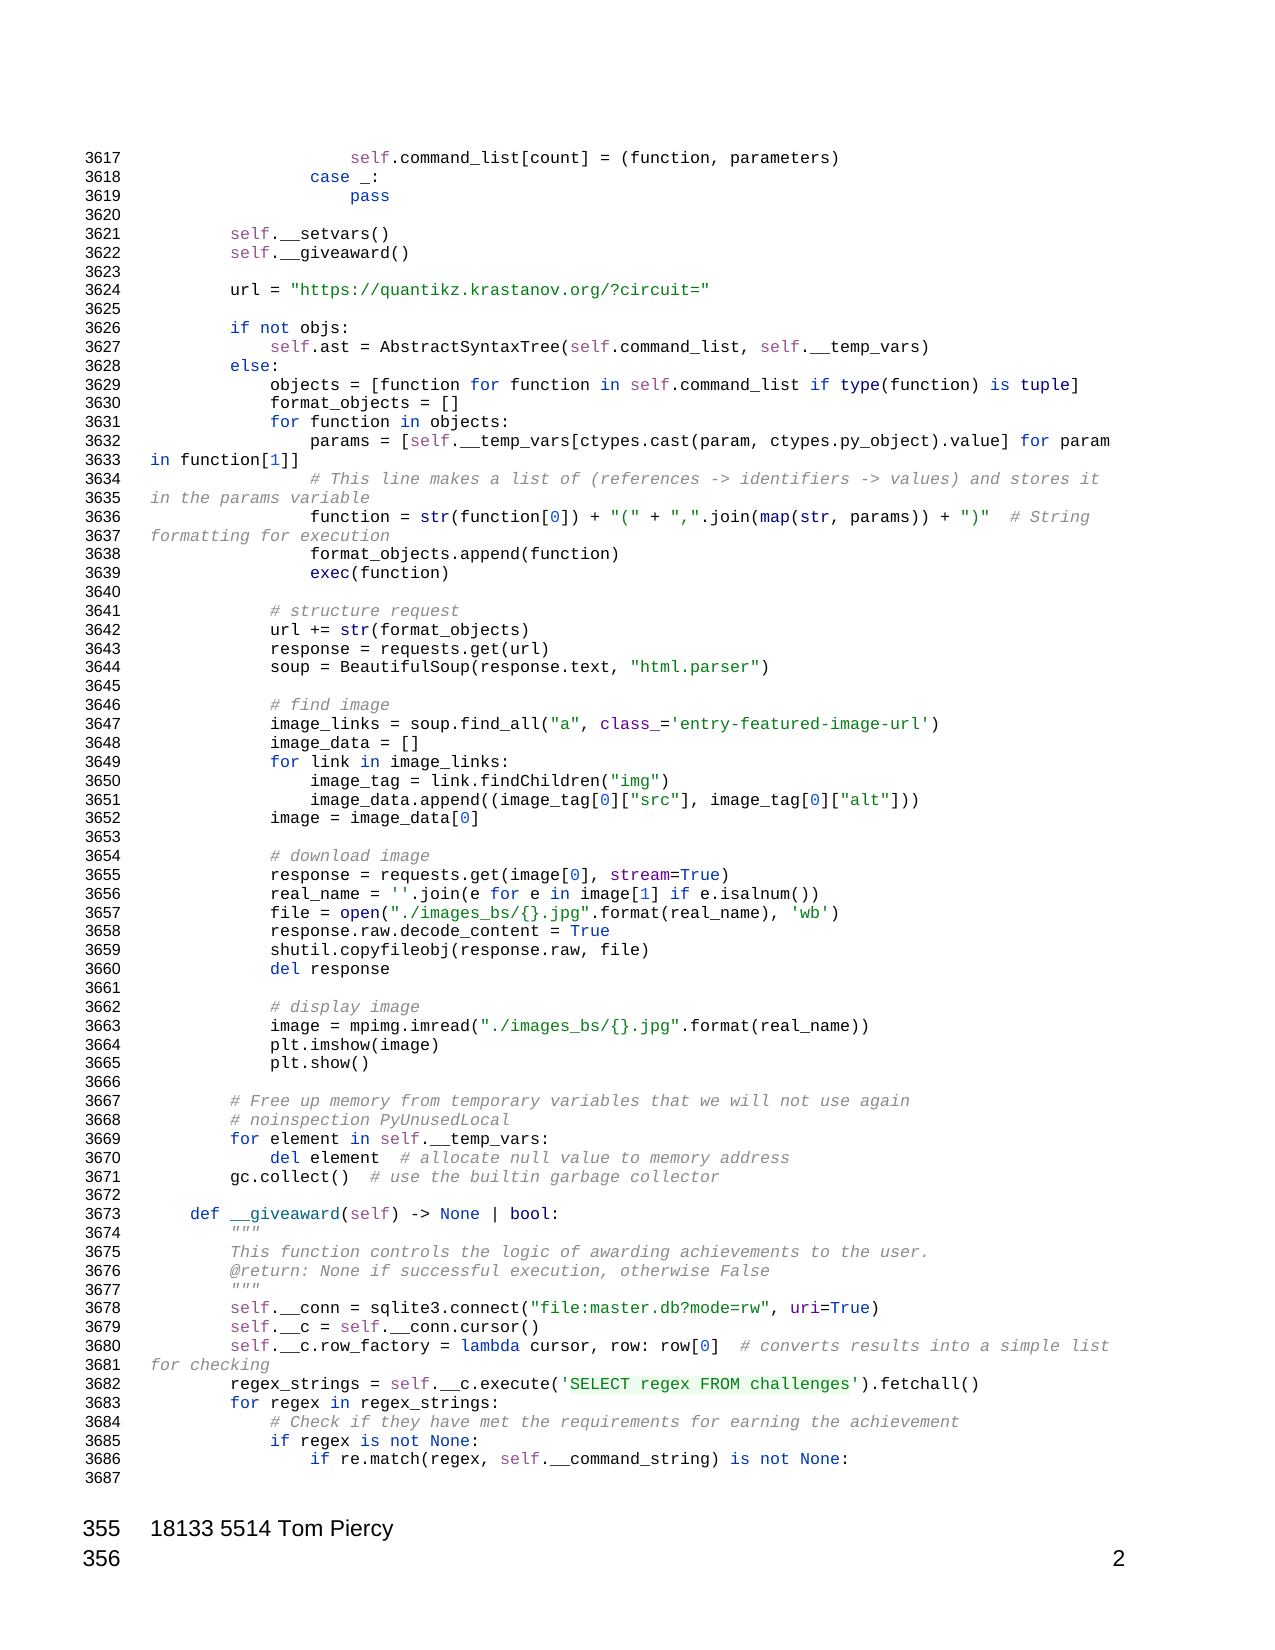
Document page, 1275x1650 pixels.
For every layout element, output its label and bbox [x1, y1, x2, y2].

text [150, 150, 1125, 1489]
